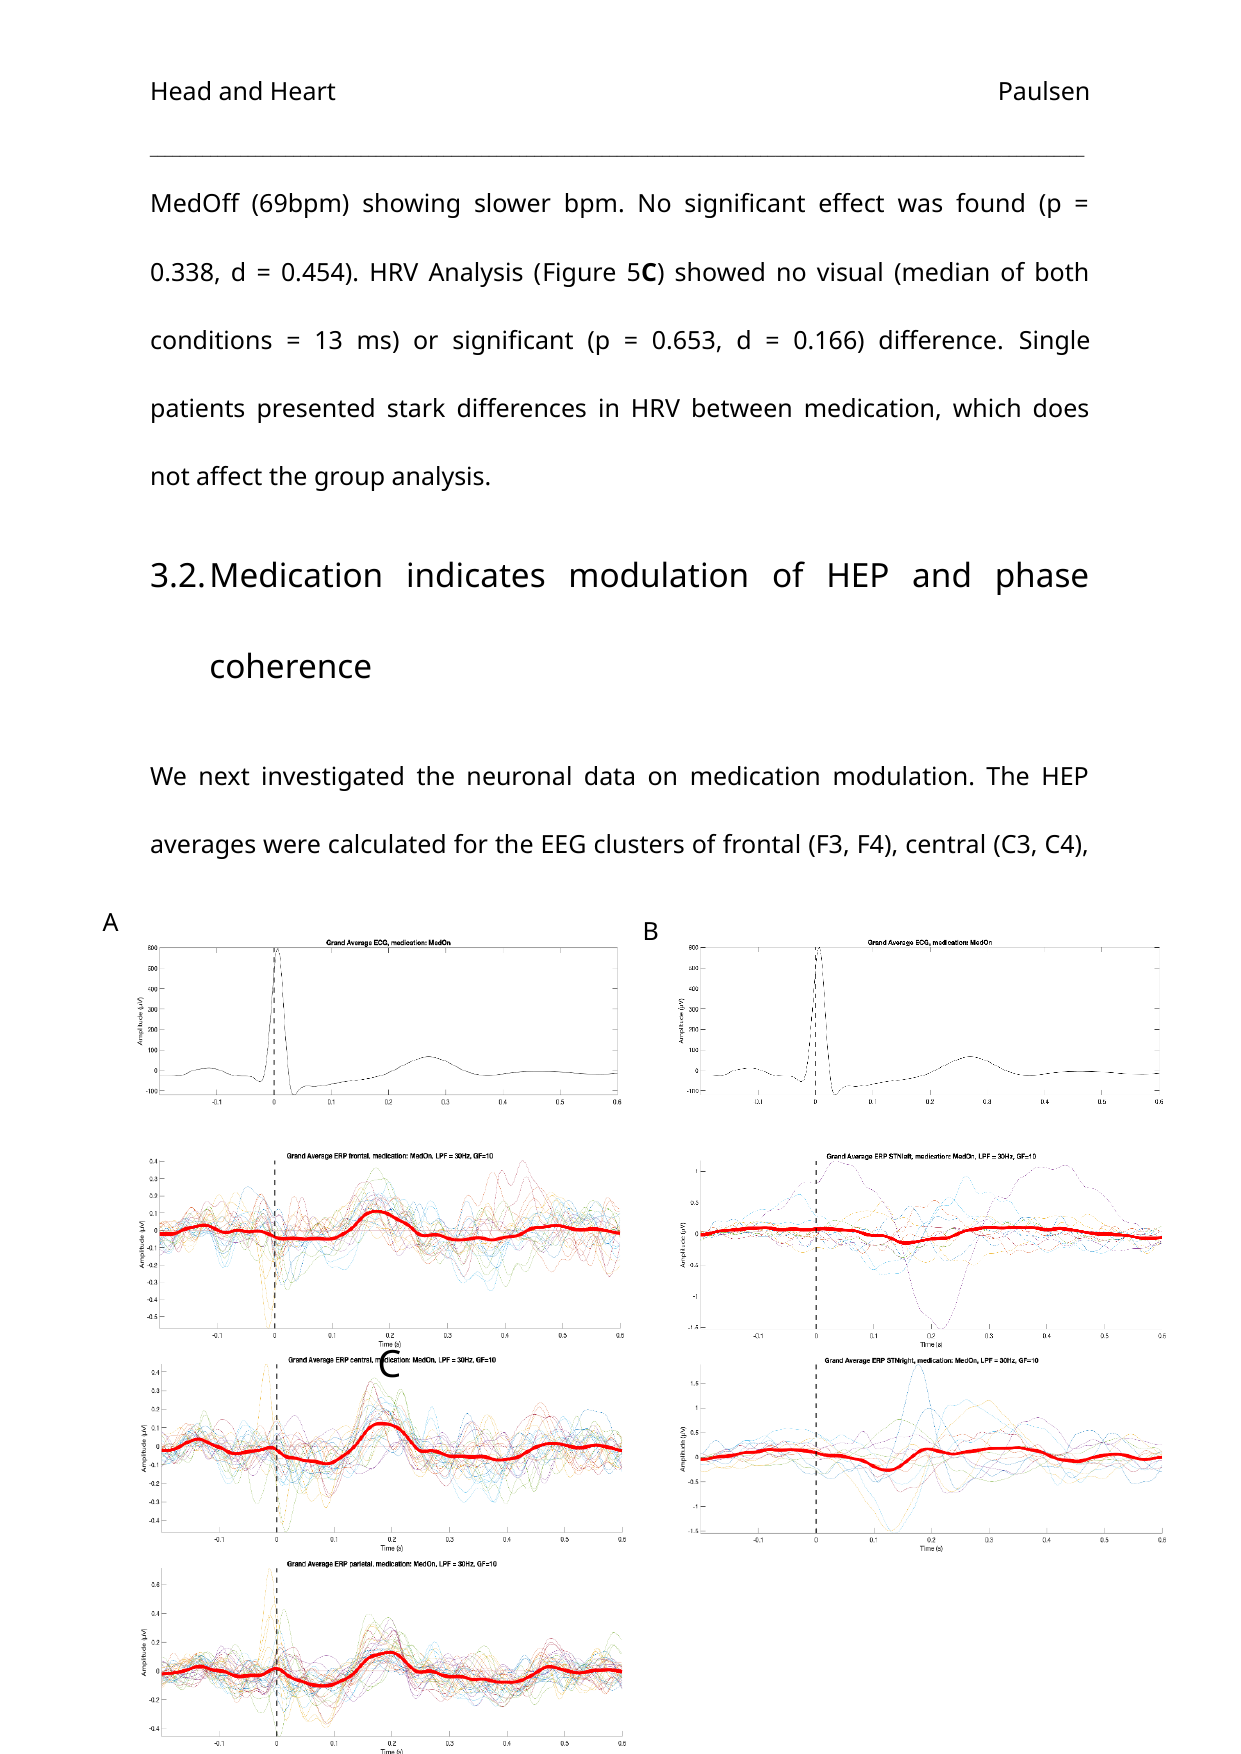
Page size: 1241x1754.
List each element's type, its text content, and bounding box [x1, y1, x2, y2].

picture [678, 939, 1166, 1552]
picture [137, 939, 626, 1754]
text The ECG features, IBI, HR, and HRV were tested, investigating the hypothesis that levodopa medication affects these features. Median IBI (Figure 5A) appeared decreased in MedOn (800 ms) compared to MedOff (900 ms). IBI showed no significant difference between medication (p = 0.251, Cohen’s d = 0.536). Median HR (Figure 5B) increaseed slightly in MedOn (75bpm) with MedOff (69bpm) showing slower bpm. No significant effect was found (p = 0.338, d = 0.454). HRV Analysis (Figure 5C) showed no visual (median of both conditions = 13 ms) or significant (p = 0.653, d = 0.166) difference. Single patients presented stark differences in HRV between medication, which does not affect the group analysis. [150, 186, 1090, 493]
text We next investigated the neuronal data on medication modulation. The HEP averages were calculated for the EEG clusters of frontal (F3, F4), central (C3, C4), and parietal (P3, P4) electrodes as well as for the left (STNl) and right STN (STNr) channels. Visually, all EEG clusters showed a slight increase in amplitude around 200 ms after the r-peak (Figure 6A). No visual changes could be discerned in the STN electrodes (Figure 6B). Based on the single channel HEPs plotted, it could be seen that the HEP has a high degree of variance in polarity around 200 ms after r-peak gets averaged out in the typical HEP calculation. This may explain why there are only subtle amplitude changes in the grand average. Especially prevalent in the case of the STN electrodes. This lead us to explore further analysis techniques to fully investigate the HEP. [150, 758, 1090, 861]
subtitle Medication indicates modulation of HEP and phase coherence [150, 552, 1090, 688]
